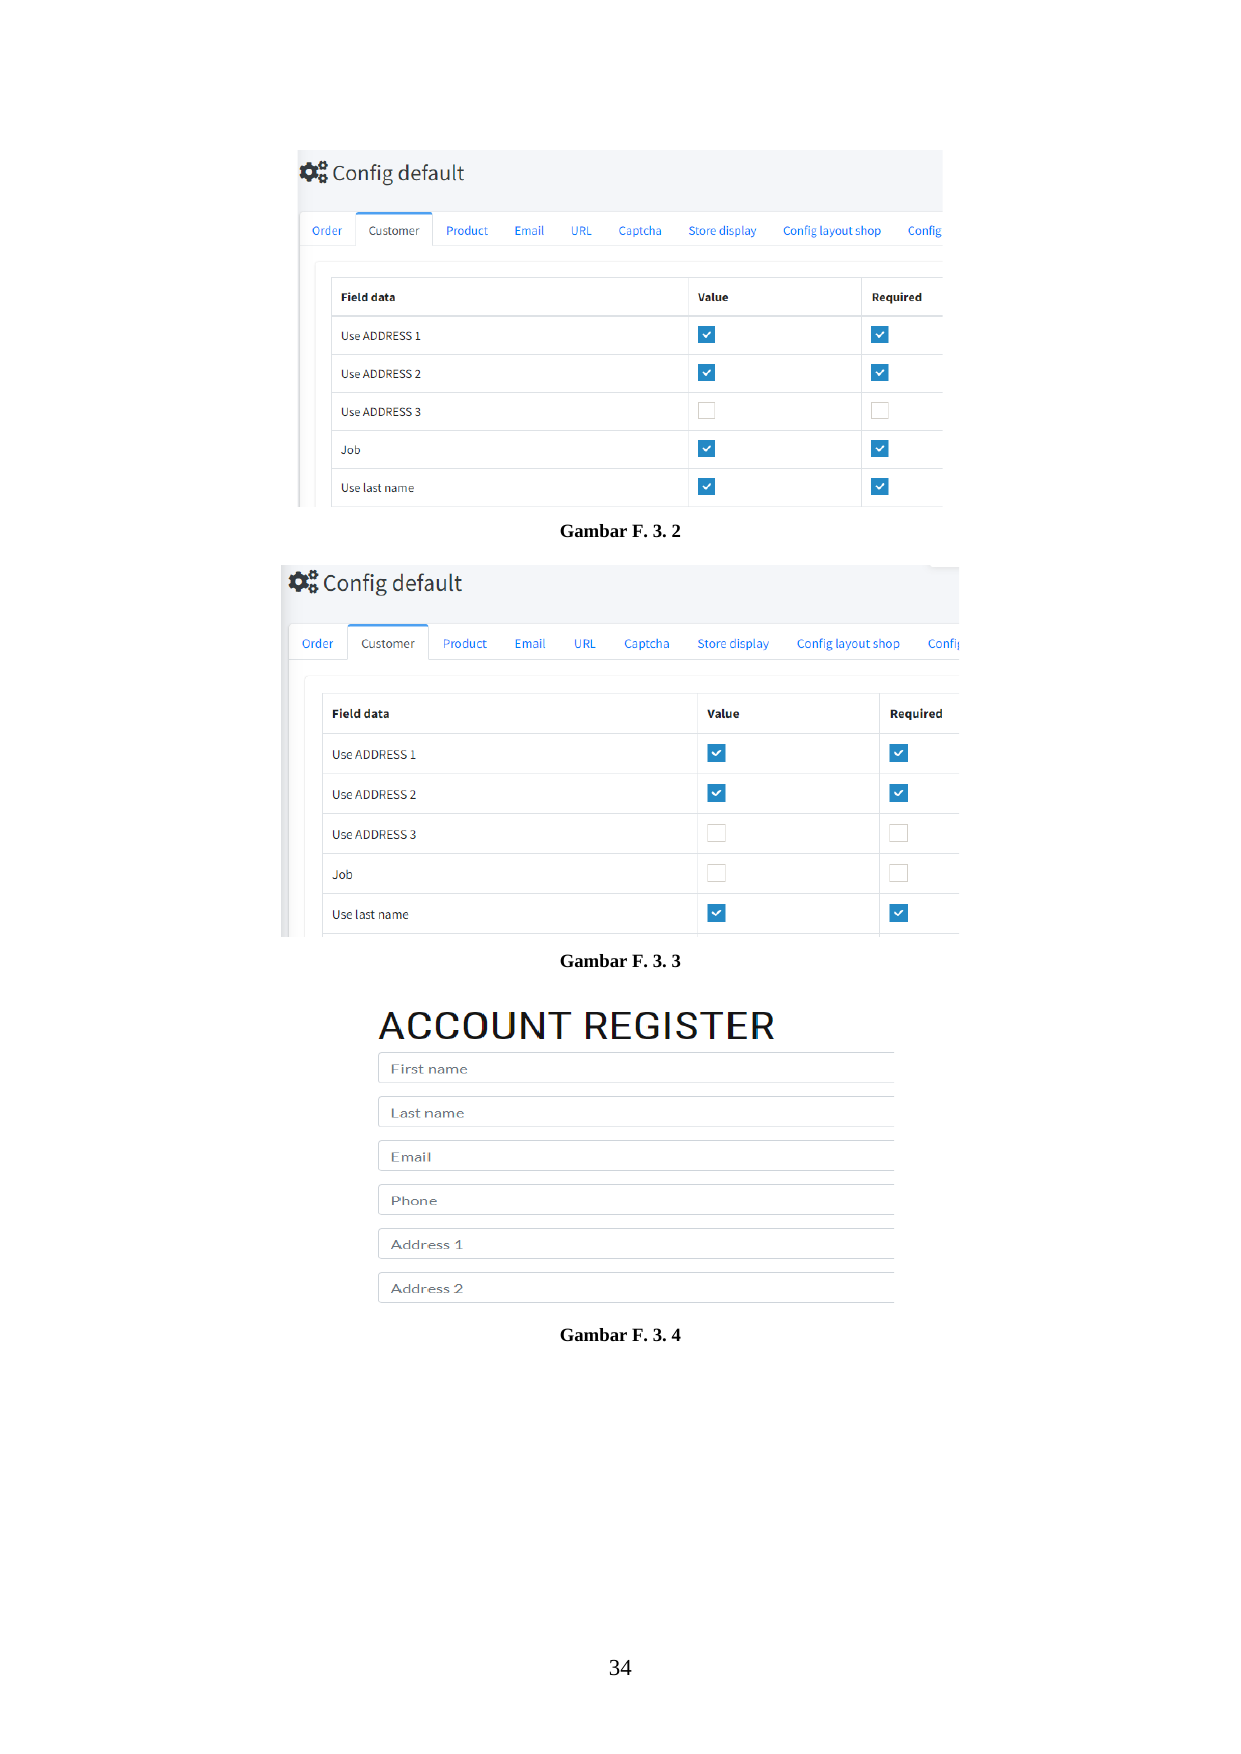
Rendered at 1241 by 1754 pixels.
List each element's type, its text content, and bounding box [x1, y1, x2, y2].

picture [297, 150, 943, 507]
text Gambar F. 3. 4 [150, 1324, 1090, 1345]
picture [346, 995, 895, 1310]
text Gambar F. 3. 3 [150, 950, 1090, 972]
text Gambar F. 3. 2 [150, 520, 1090, 542]
picture [281, 565, 960, 937]
